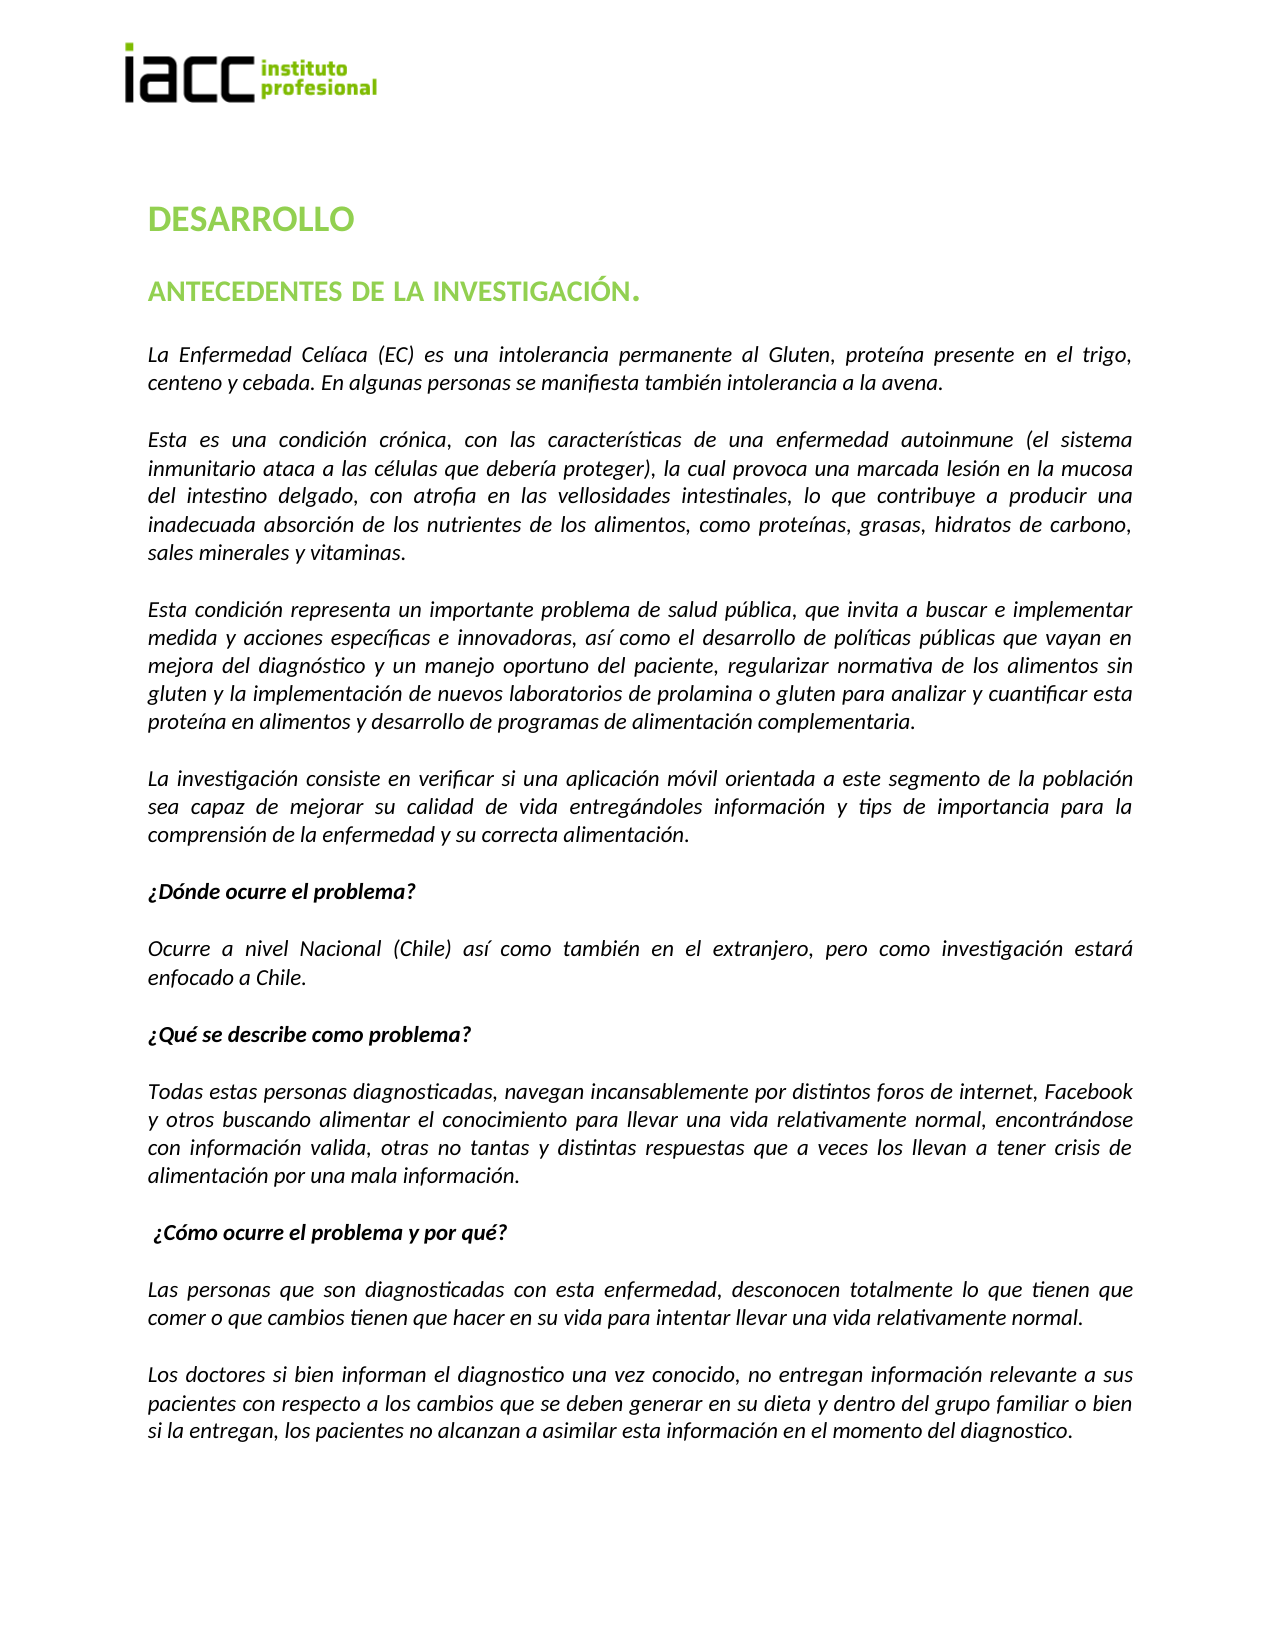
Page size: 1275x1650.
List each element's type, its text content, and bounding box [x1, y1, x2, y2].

subtitle antecedentes de la investigación. [148, 265, 1137, 311]
text La investigación consiste en verificar si una aplicación móvil orientada a este segmento de la población sea capaz de mejorar su calidad de vida entregándoles información y tips de importancia para la comprensión de la enfermedad y su correcta alimentación. [148, 764, 1137, 848]
text ¿Dónde ocurre el problema? [148, 877, 1137, 905]
text Ocurre a nivel Nacional (Chile) así como también en el extranjero, pero como investigación estará enfocado a Chile. [148, 934, 1137, 991]
text ¿Cómo ocurre el problema y por qué? [148, 1218, 1137, 1246]
picture [0, 0, 1275, 126]
text Esta condición representa un importante problema de salud pública, que invita a buscar e implementar medida y acciones específicas e innovadoras, así como el desarrollo de políticas públicas que vayan en mejora del diagnóstico y un manejo oportuno del paciente, regularizar normativa de los alimentos sin gluten y la implementación de nuevos laboratorios de prolamina o gluten para analizar y cuantificar esta proteína en alimentos y desarrollo de programas de alimentación complementaria. [148, 595, 1137, 735]
text Esta es una condición crónica, con las características de una enfermedad autoinmune (el sistema inmunitario ataca a las células que debería proteger), la cual provoca una marcada lesión en la mucosa del intestino delgado, con atrofia en las vellosidades intestinales, lo que contribuye a producir una inadecuada absorción de los nutrientes de los alimentos, como proteínas, grasas, hidratos de carbono, sales minerales y vitaminas. [148, 426, 1137, 566]
subtitle DESARROLLO [148, 194, 1137, 240]
text Las personas que son diagnosticadas con esta enfermedad, desconocen totalmente lo que tienen que comer o que cambios tienen que hacer en su vida para intentar llevar una vida relativamente normal. [148, 1275, 1137, 1331]
text Los doctores si bien informan el diagnostico una vez conocido, no entregan información relevante a sus pacientes con respecto a los cambios que se deben generar en su dieta y dentro del grupo familiar o bien si la entregan, los pacientes no alcanzan a asimilar esta información en el momento del diagnostico. [148, 1361, 1137, 1445]
text La Enfermedad Celíaca (EC) es una intolerancia permanente al Gluten, proteína presente en el trigo, centeno y cebada. En algunas personas se manifiesta también intolerancia a la avena. [148, 340, 1137, 396]
text ¿Qué se describe como problema? [148, 1020, 1137, 1048]
text Todas estas personas diagnosticadas, navegan incansablemente por distintos foros de internet, Facebook y otros buscando alimentar el conocimiento para llevar una vida relativamente normal, encontrándose con información valida, otras no tantas y distintas respuestas que a veces los llevan a tener crisis de alimentación por una mala información. [148, 1077, 1137, 1189]
